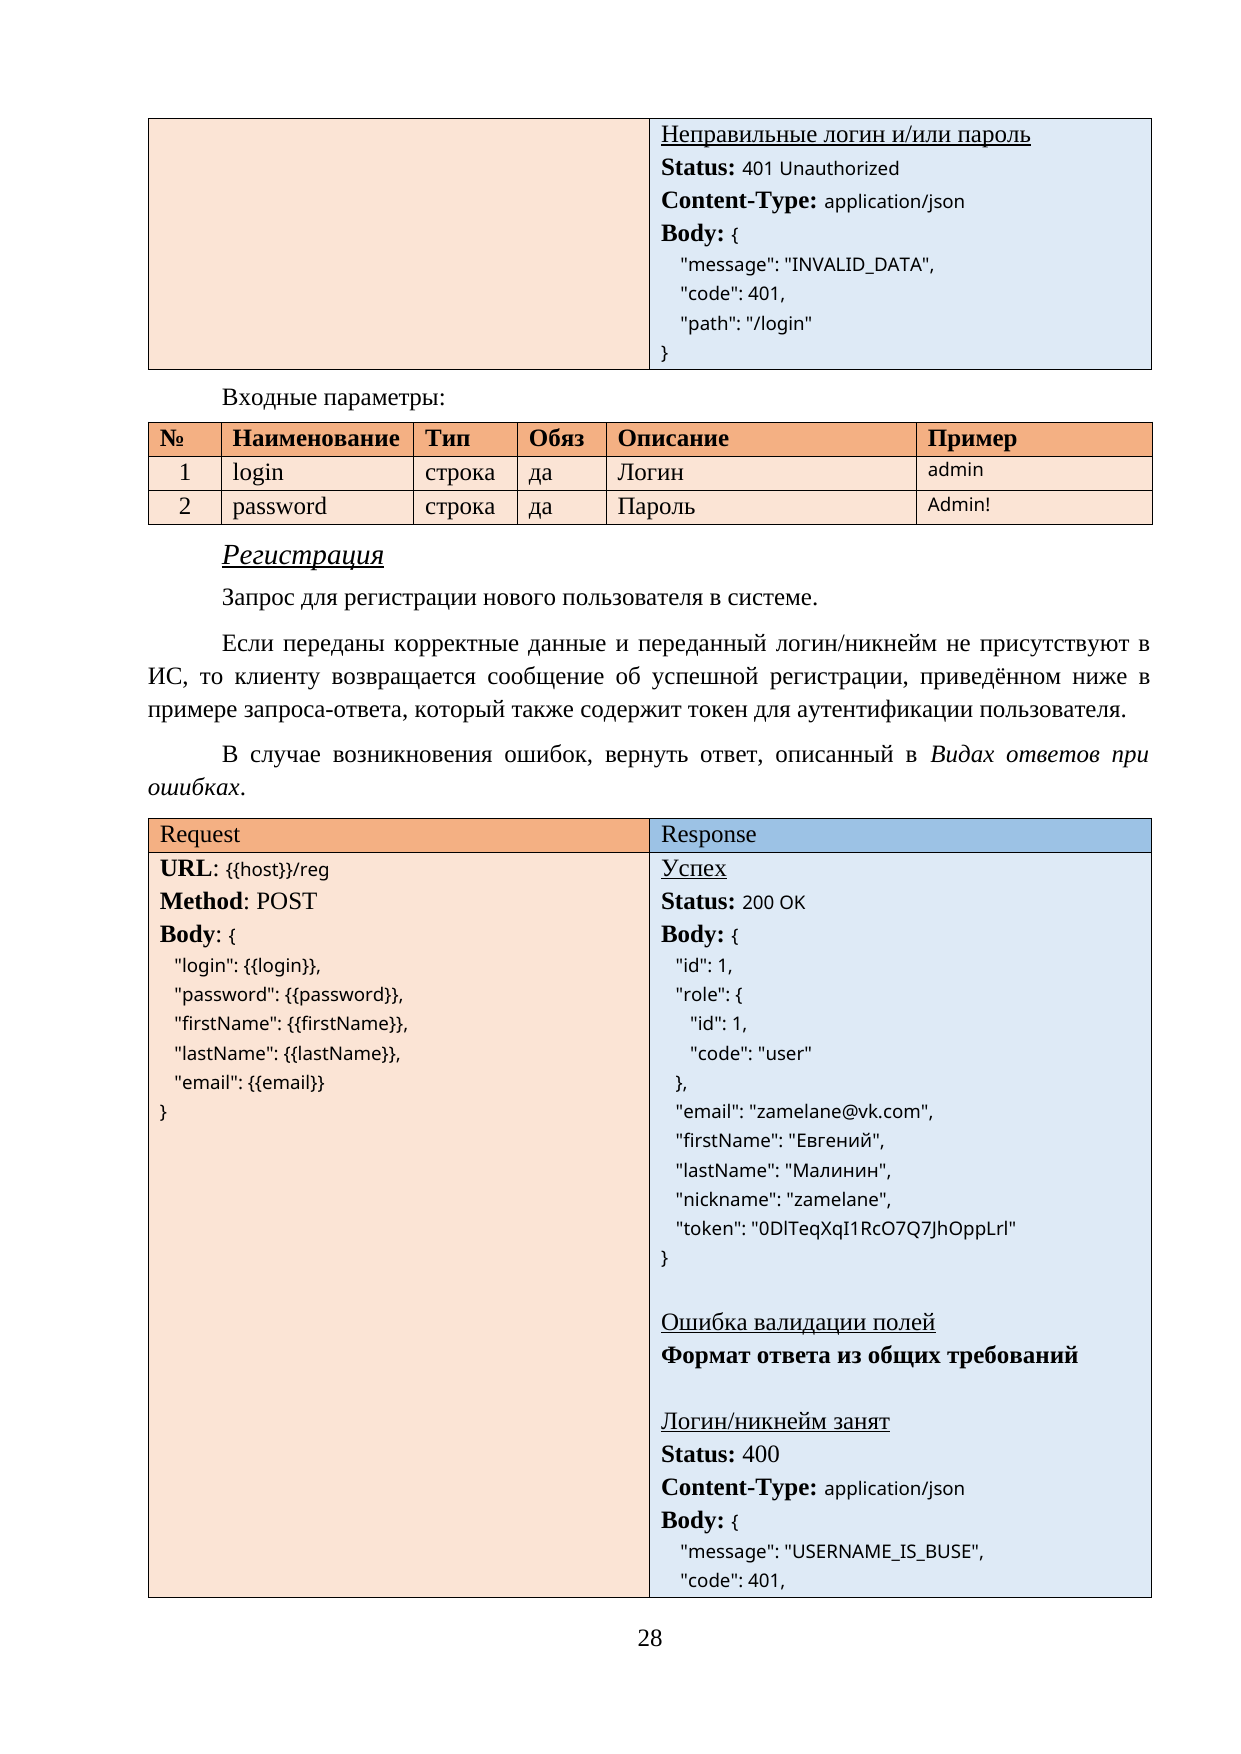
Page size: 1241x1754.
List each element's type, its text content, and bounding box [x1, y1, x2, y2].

table_header Response [650, 819, 1151, 852]
table_cell 1 [149, 457, 221, 490]
table_header Описание [607, 423, 916, 456]
table_cell строка [414, 491, 517, 524]
table_header Request [149, 819, 649, 852]
table_header № [149, 423, 221, 456]
text Входные параметры: [148, 382, 1152, 411]
table_cell 2 [149, 491, 221, 524]
text В случае возникновения ошибок, вернуть ответ, описанный в Видах ответов при ошибках. [148, 739, 1152, 801]
table_cell Логин [607, 457, 916, 490]
table_cell login [222, 457, 413, 490]
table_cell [149, 119, 649, 369]
text Регистрация [148, 537, 1152, 571]
text Запрос для регистрации нового пользователя в системе. [148, 582, 1152, 611]
table_header Тип [414, 423, 517, 456]
table_cell admin [917, 457, 1152, 490]
table_cell Admin! [917, 491, 1152, 524]
table_cell password [222, 491, 413, 524]
text Если переданы корректные данные и переданный логин/никнейм не присутствуют в ИС, то клиенту возвращается сообщение об успешной регистрации, приведённом ниже в примере запроса-ответа, который также содержит токен для аутентификации пользователя. [148, 628, 1152, 722]
table_header Обяз [518, 423, 606, 456]
table_cell да [518, 491, 606, 524]
table_header Наименование [222, 423, 413, 456]
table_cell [650, 853, 1151, 1597]
table_cell строка [414, 457, 517, 490]
table_cell да [518, 457, 606, 490]
table_header Пример [917, 423, 1152, 456]
table_cell Пароль [607, 491, 916, 524]
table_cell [650, 119, 1151, 369]
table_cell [149, 853, 649, 1597]
